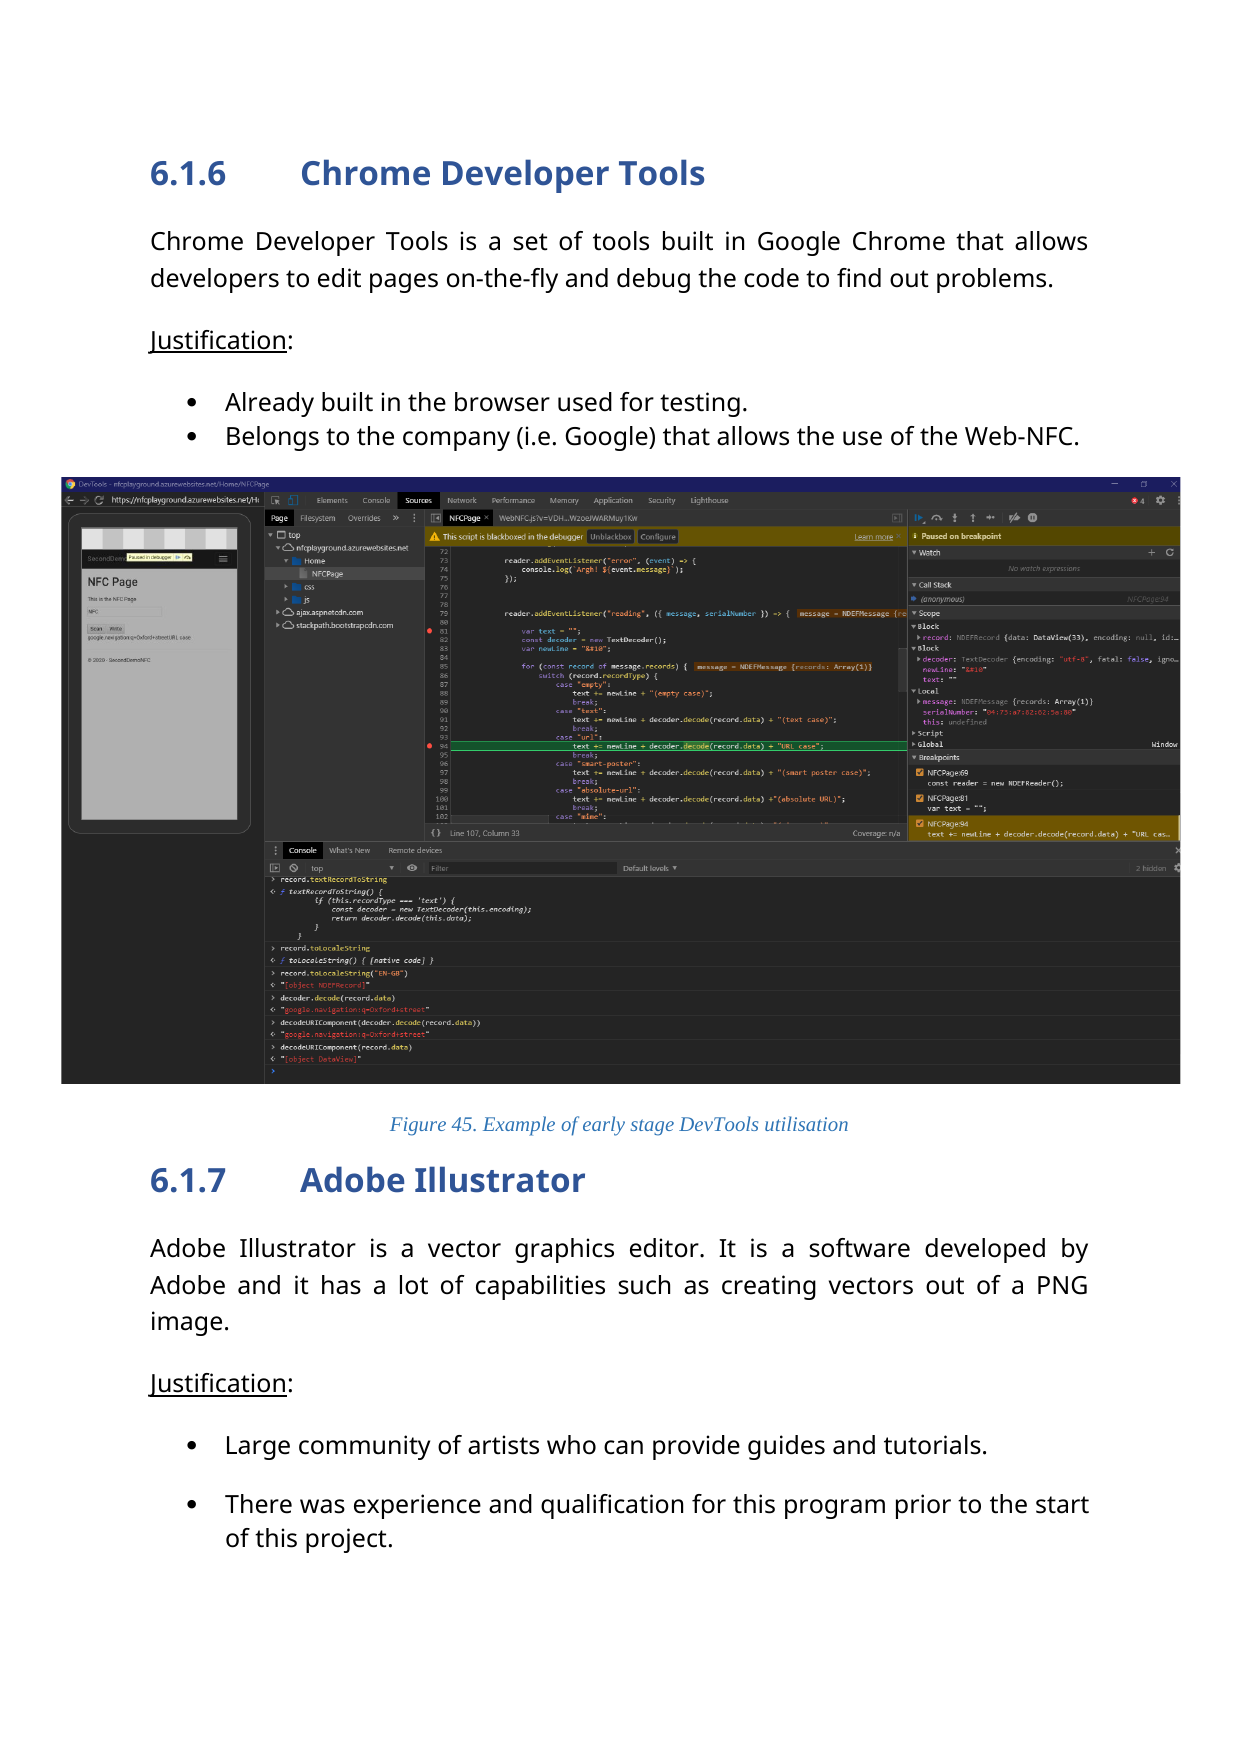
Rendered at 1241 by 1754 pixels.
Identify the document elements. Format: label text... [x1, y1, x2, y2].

text Adobe Illustrator is a vector graphics editor. It is a software developed by Adobe and it has a lot of capabilities such as creating vectors out of a PNG image. [150, 1231, 1090, 1338]
picture [61, 477, 1181, 1084]
text Justification: [150, 322, 1090, 357]
list Belongs to the company (i.e. Google) that allows the use of the Web-NFC. [187, 418, 1090, 452]
list Already built in the browser used for testing. [187, 384, 1090, 418]
text Justification: [150, 1366, 1090, 1400]
text Chrome Developer Tools is a set of tools built in Google Chrome that allows developers to edit pages on-the-fly and debug the code to find out problems. [150, 224, 1090, 295]
list There was experience and qualification for this program prior to the start of this project. [187, 1487, 1090, 1555]
subtitle Chrome Developer Tools [150, 150, 1090, 195]
subtitle Adobe Illustrator [150, 1157, 1090, 1202]
list Large community of artists who can provide guides and tutorials. [187, 1428, 1090, 1462]
text Figure 45. Example of early stage DevTools utilisation [150, 1112, 1090, 1136]
